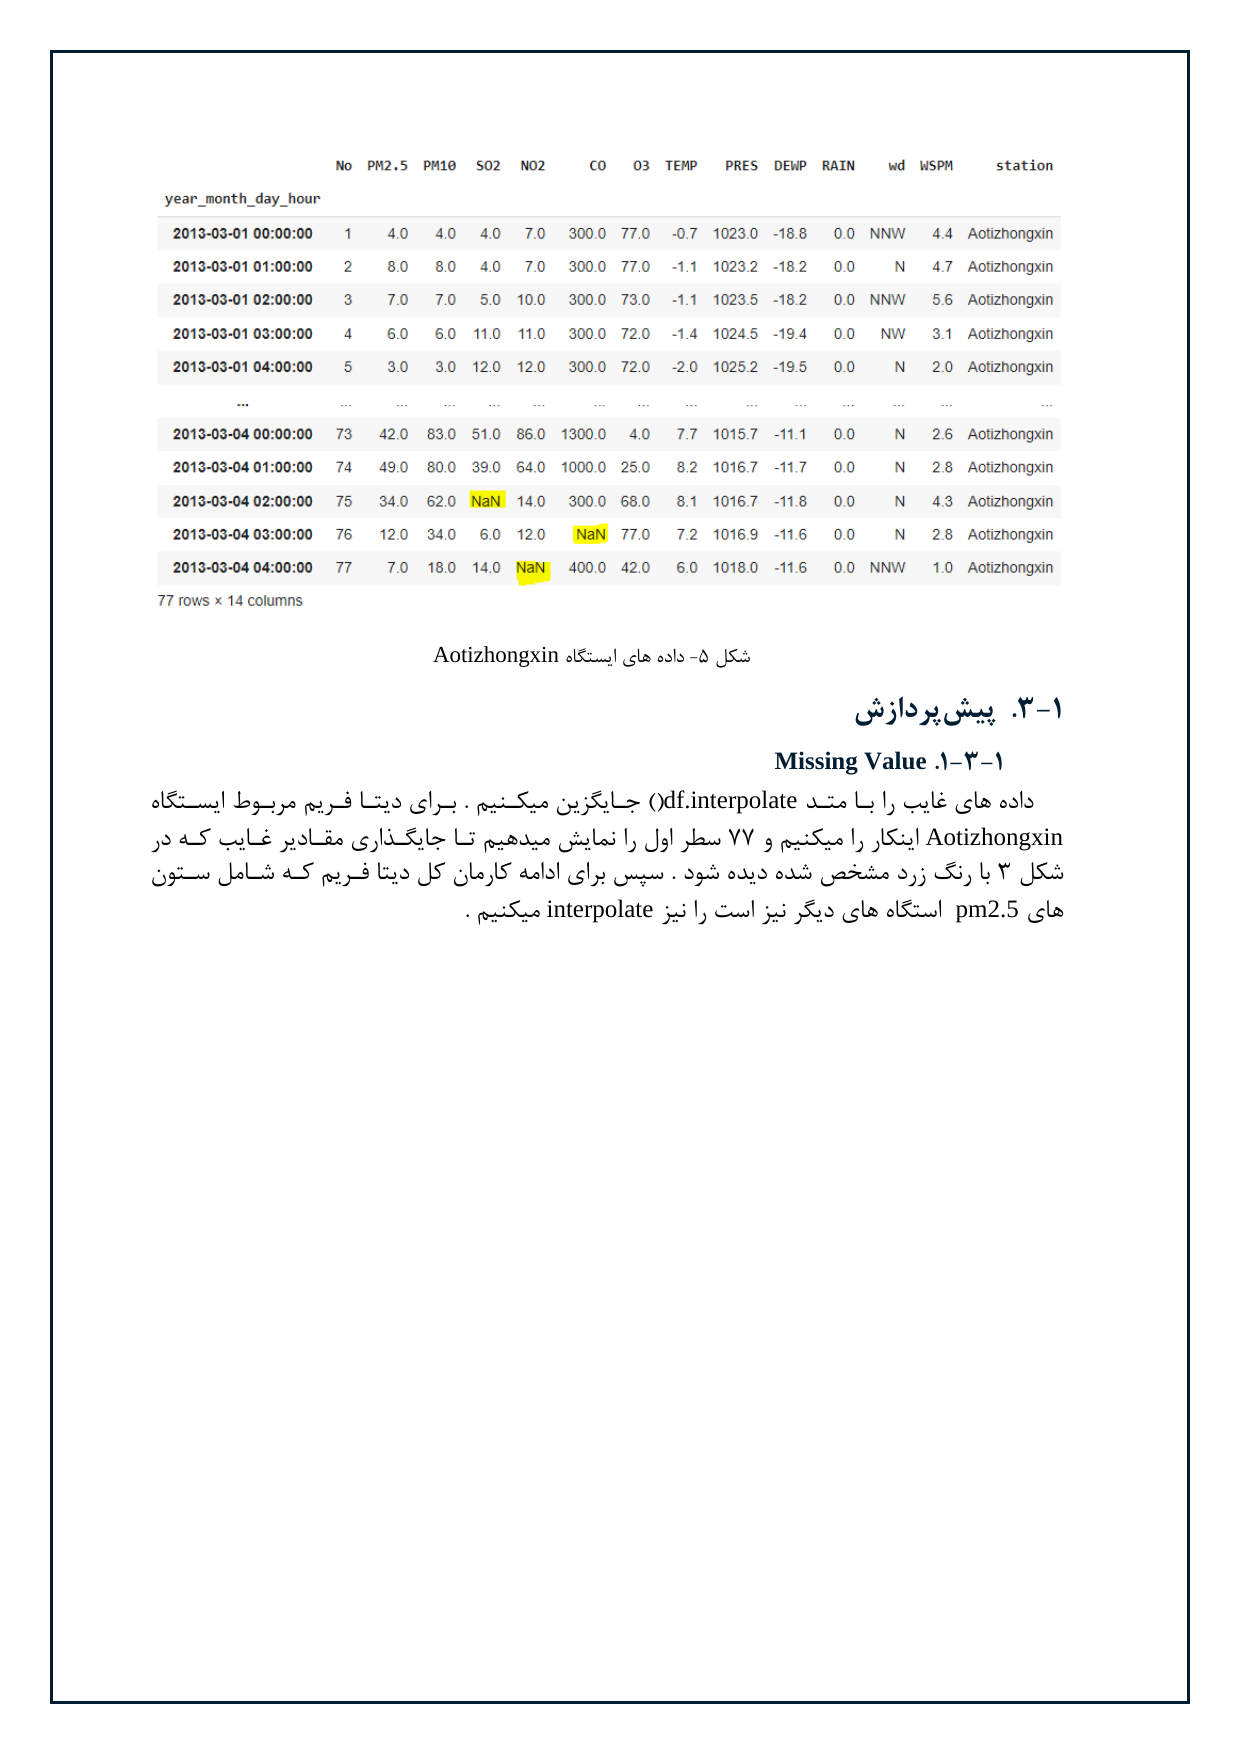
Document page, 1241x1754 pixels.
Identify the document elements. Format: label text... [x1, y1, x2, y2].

text داده های غایب را با متد df.interpolate() جایگزین میکنیم . برای دیتا فریم مربوط ایستگاه Aotizhongxin اینکار را میکنیم و 77 سطر اول را نمایش میدهیم تا جایگذاری مقادیر غایب که در شکل 3 با رنگ زرد مشخص شده دیده شود . سپس برای ادامه کارمان کل دیتا فریم که شامل ستون های pm2.5 استگاه های دیگر نیز است را نیز interpolate میکنیم . [150, 785, 1063, 927]
subtitle ۳-۱. پیش‌پردازش [150, 695, 1063, 729]
subtitle ۱-۳-۱. Missing Value [150, 746, 1063, 780]
picture [150, 150, 1064, 625]
text شکل 5- داده های ایستگاه Aotizhongxin [150, 641, 1063, 670]
